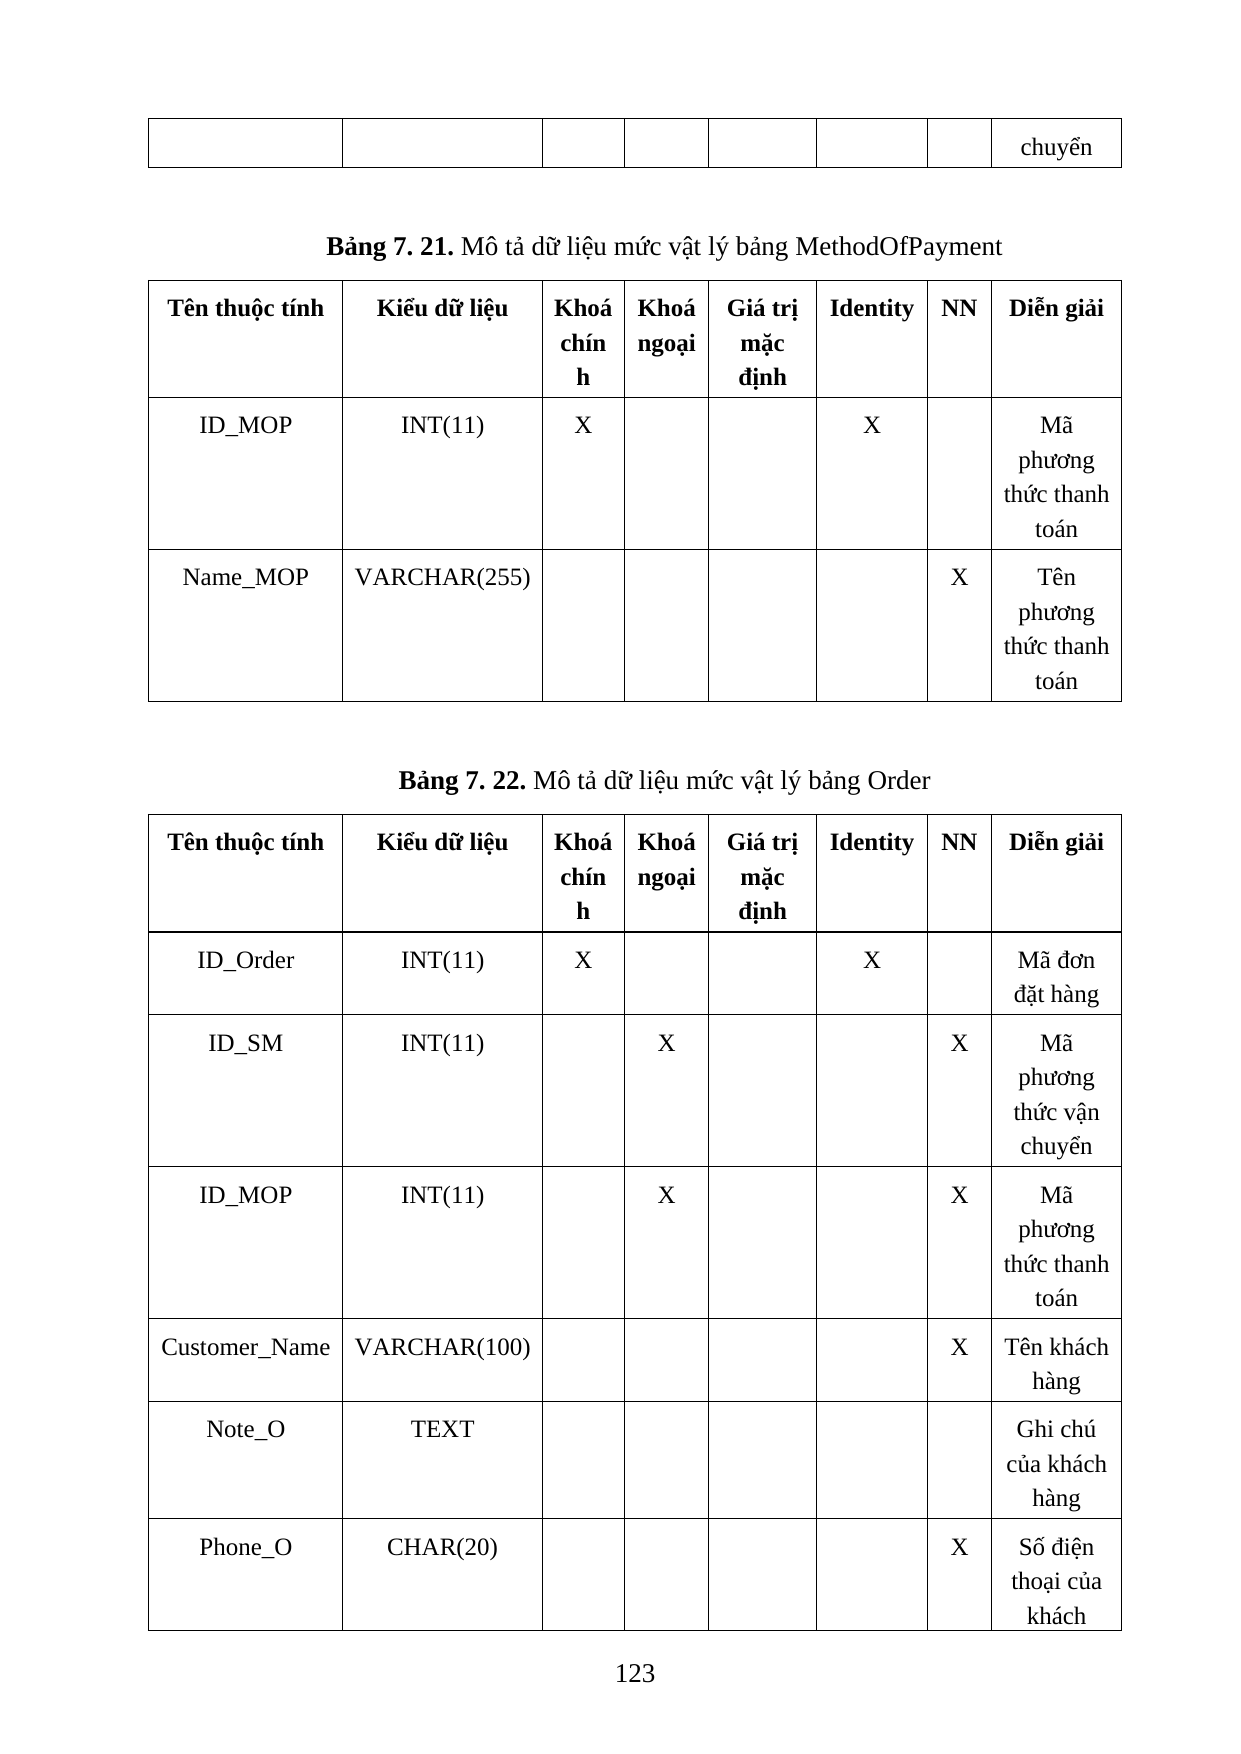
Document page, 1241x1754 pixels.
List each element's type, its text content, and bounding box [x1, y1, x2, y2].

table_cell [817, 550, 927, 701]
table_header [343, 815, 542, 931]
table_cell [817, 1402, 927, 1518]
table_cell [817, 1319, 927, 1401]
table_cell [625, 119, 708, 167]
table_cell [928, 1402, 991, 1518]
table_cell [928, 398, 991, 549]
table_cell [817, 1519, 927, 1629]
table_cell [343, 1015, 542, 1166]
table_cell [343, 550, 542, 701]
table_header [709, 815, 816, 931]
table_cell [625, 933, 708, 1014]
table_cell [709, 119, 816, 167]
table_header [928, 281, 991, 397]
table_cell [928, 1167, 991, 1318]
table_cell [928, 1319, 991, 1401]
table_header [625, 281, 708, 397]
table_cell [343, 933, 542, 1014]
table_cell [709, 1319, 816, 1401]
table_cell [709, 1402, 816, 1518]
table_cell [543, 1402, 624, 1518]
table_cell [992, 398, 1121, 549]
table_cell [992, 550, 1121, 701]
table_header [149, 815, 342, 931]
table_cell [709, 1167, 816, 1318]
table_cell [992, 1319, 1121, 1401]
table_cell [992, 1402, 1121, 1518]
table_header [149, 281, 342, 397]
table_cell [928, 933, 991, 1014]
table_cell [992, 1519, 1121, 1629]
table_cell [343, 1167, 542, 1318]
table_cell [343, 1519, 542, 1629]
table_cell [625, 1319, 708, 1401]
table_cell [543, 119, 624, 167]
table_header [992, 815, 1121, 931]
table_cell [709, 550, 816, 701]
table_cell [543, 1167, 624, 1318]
text Bảng 7. 21. Mô tả dữ liệu mức vật lý bảng MethodOfPayment [148, 230, 1122, 261]
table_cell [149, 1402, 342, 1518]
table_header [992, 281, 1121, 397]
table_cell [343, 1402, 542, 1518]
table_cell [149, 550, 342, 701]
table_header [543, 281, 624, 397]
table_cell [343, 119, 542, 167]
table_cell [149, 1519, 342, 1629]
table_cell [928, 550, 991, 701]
text Bảng 7. 22. Mô tả dữ liệu mức vật lý bảng Order [148, 764, 1122, 795]
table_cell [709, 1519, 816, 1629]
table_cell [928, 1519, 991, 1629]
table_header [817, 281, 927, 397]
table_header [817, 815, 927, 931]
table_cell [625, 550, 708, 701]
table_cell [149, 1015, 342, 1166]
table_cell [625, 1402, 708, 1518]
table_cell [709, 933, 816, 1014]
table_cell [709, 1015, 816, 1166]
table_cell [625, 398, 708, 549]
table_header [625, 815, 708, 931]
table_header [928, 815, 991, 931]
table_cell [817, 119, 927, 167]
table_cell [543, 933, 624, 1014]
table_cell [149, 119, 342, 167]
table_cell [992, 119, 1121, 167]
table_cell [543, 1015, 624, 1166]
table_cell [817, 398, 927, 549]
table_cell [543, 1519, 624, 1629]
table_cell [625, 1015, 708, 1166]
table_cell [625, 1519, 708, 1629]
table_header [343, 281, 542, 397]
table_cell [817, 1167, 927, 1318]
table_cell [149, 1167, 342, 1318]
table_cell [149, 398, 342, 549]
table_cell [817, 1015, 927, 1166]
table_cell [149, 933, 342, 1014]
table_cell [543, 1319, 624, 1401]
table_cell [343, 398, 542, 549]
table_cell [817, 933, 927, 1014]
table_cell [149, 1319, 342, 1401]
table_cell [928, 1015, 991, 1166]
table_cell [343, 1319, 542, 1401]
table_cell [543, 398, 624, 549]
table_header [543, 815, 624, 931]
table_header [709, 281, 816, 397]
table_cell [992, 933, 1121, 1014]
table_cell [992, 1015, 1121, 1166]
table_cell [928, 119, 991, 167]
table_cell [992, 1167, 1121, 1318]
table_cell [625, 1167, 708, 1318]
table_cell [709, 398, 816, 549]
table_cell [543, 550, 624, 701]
